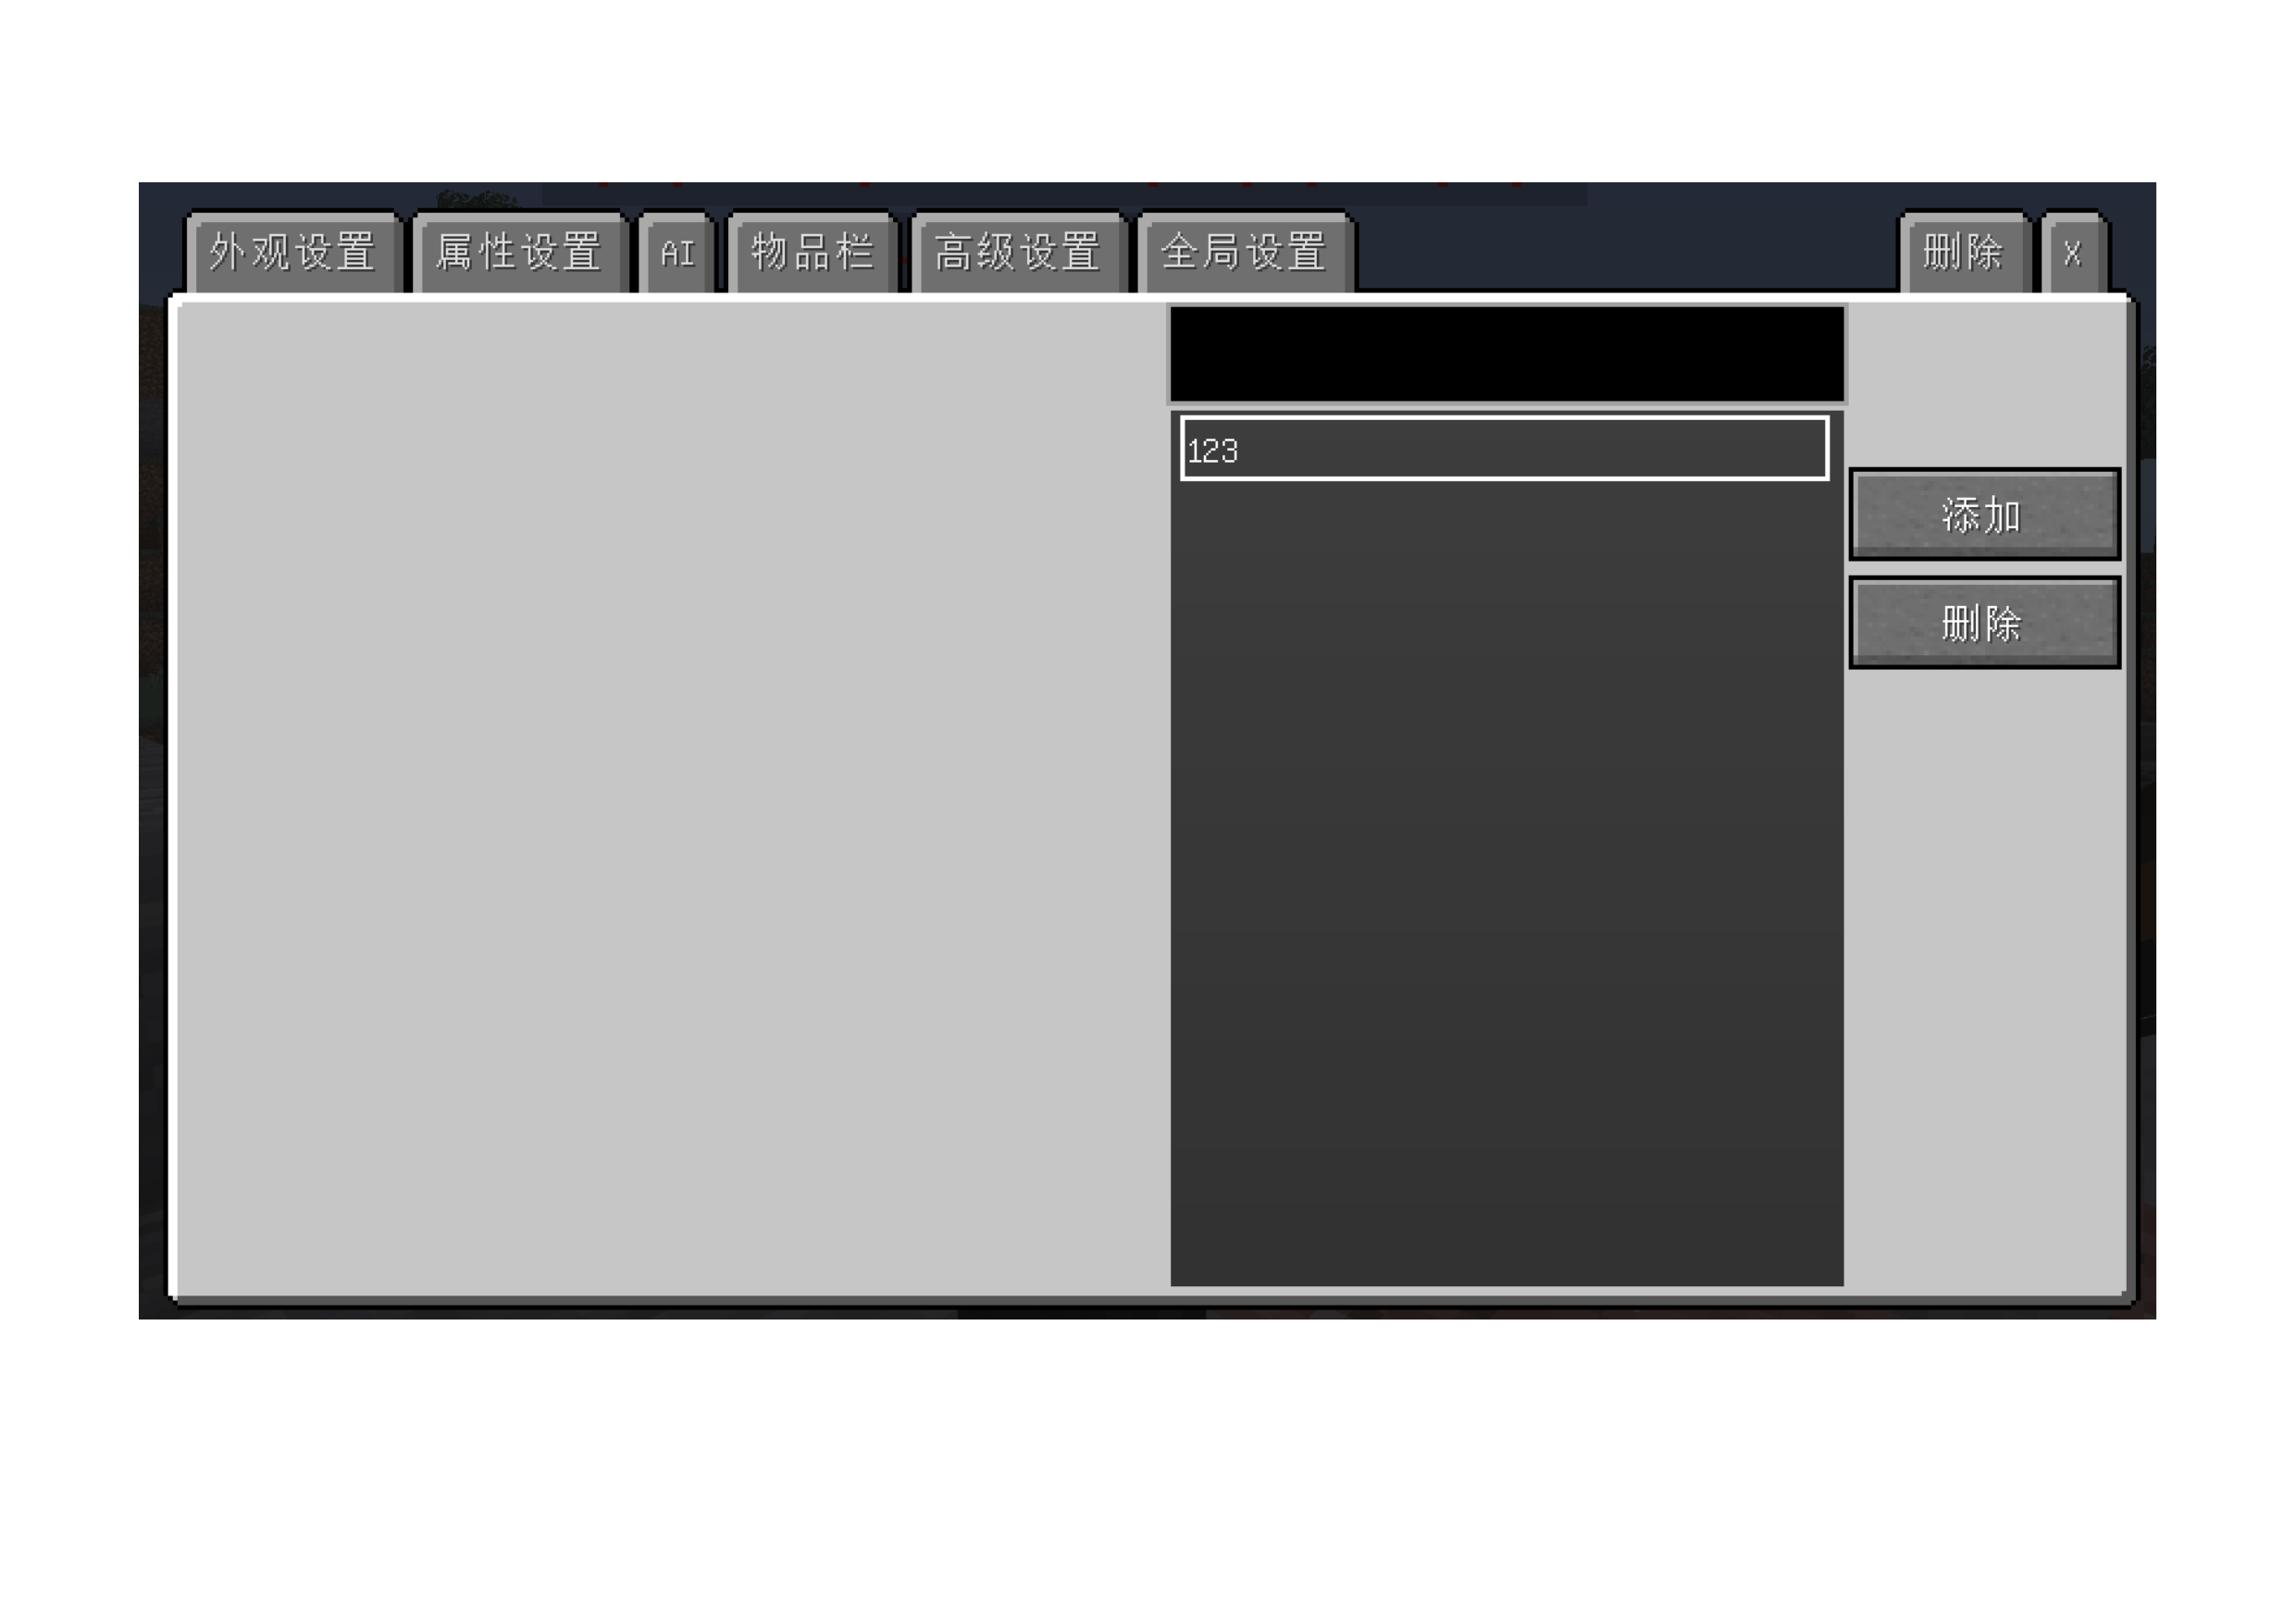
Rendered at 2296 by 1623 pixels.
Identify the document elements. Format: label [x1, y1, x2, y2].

picture [139, 182, 2157, 1319]
